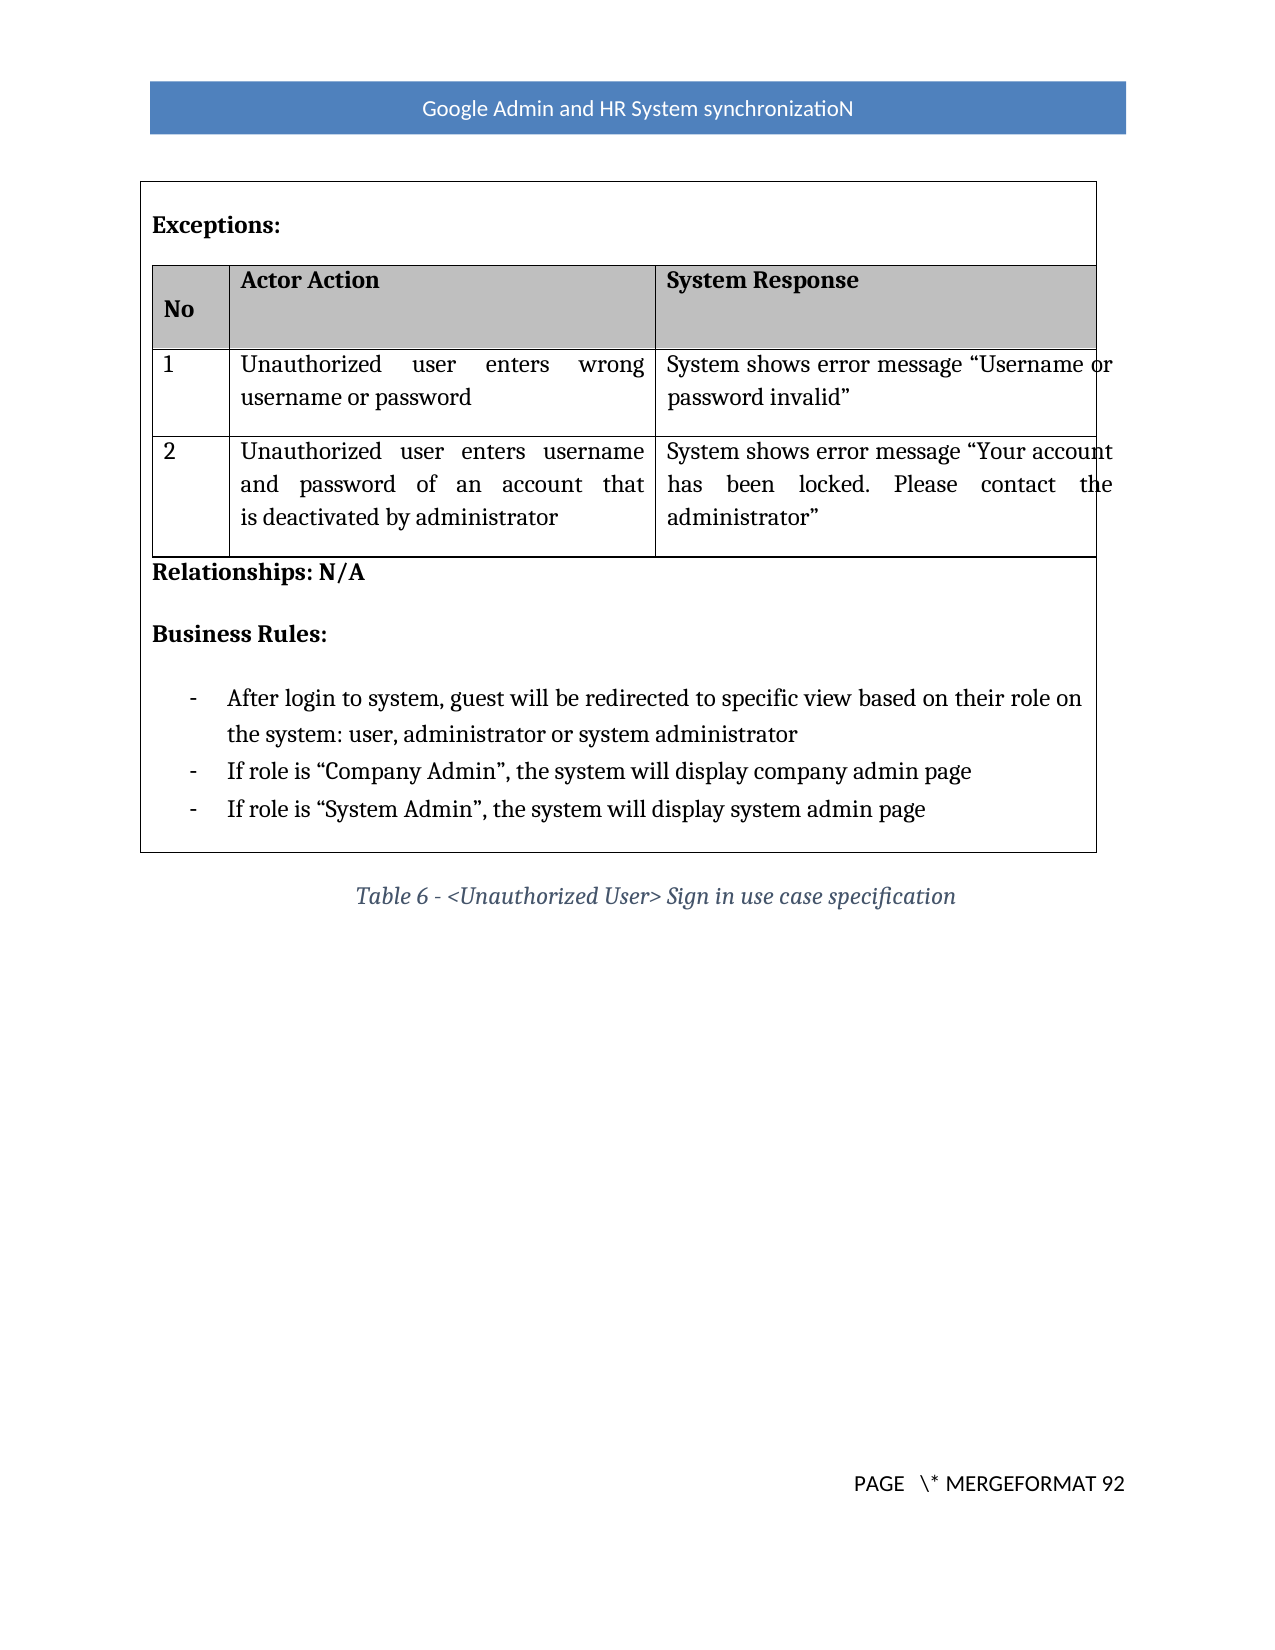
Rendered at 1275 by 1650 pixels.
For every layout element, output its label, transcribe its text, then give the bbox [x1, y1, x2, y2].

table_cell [141, 182, 1096, 852]
text Table 6 - <Unauthorized User> Sign in use case specification [187, 882, 1125, 911]
